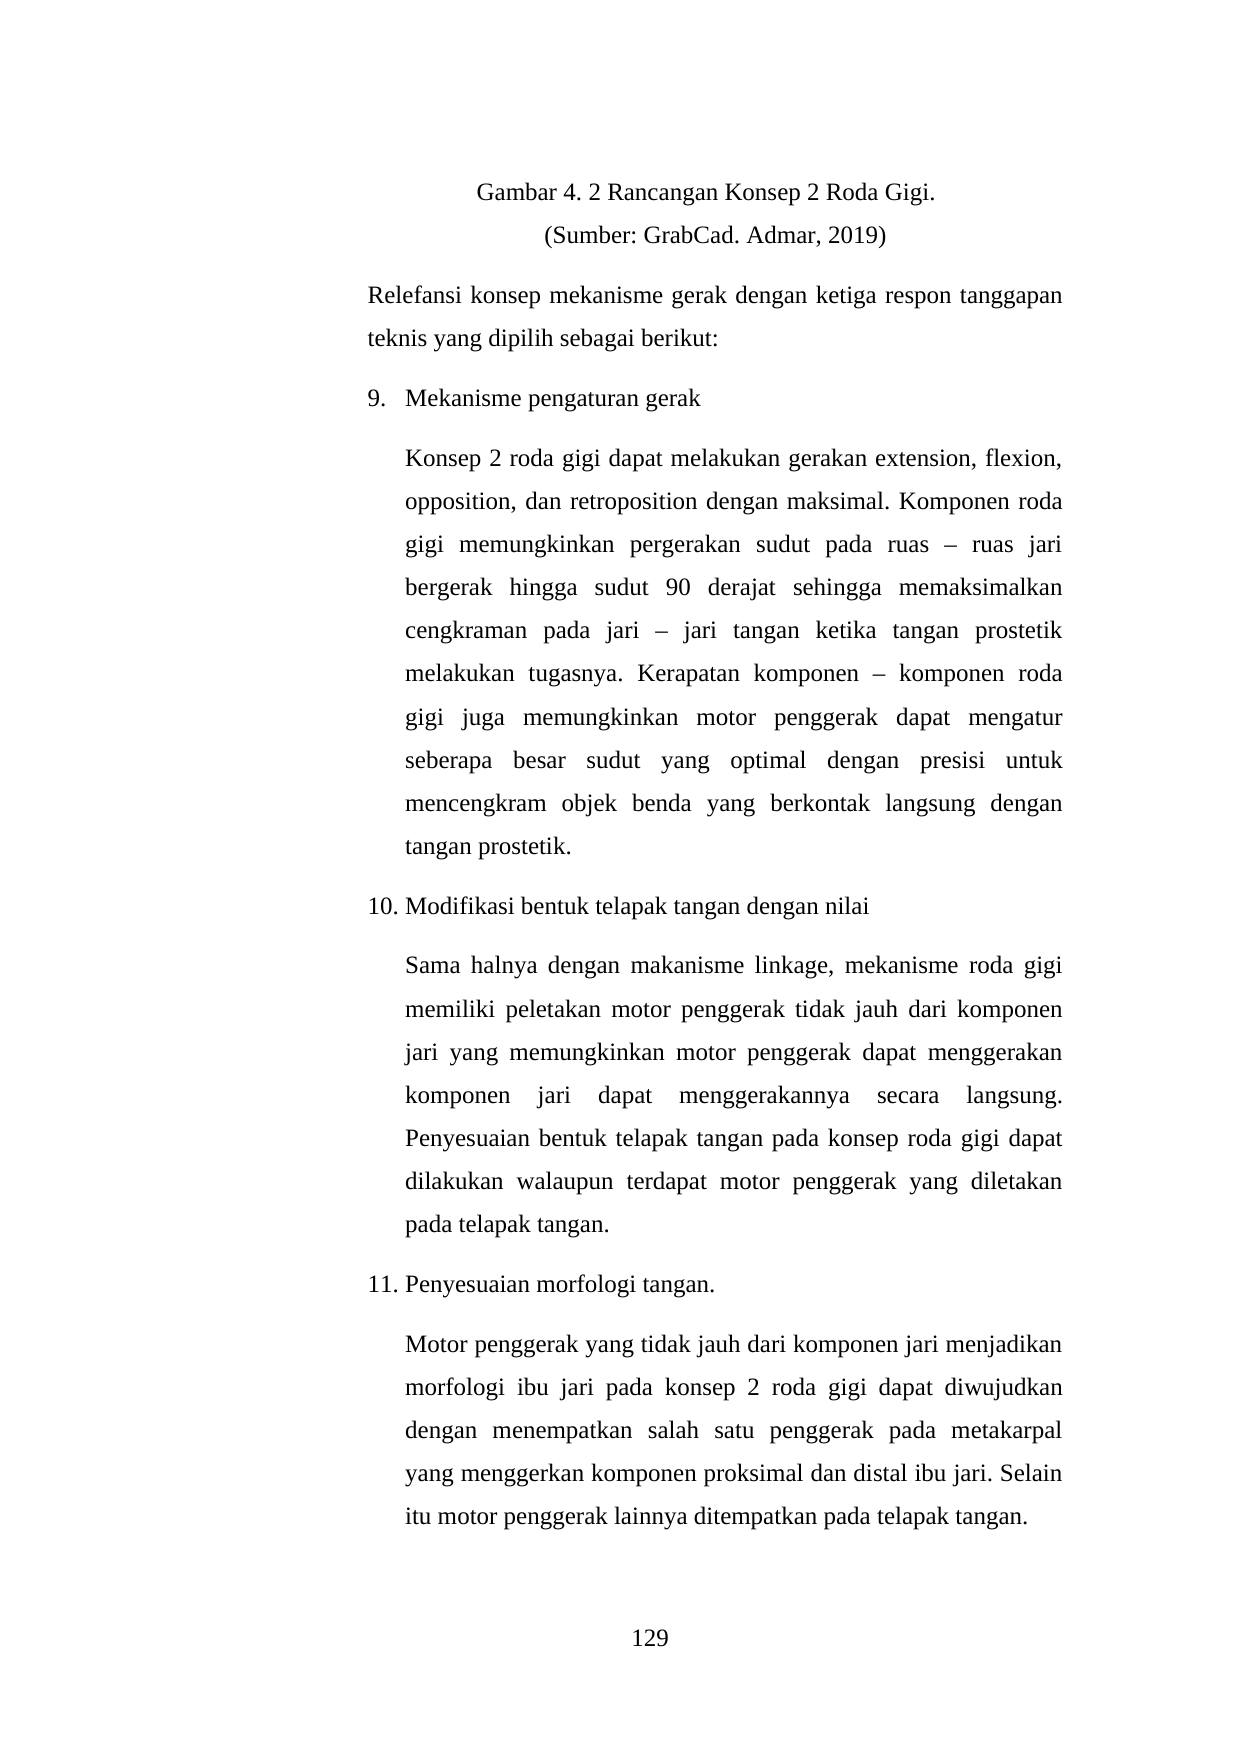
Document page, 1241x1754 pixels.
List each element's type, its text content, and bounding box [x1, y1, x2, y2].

text (Sumber: GrabCad. Admar, 2019) [367, 220, 1063, 249]
text Konsep 2 roda gigi dapat melakukan gerakan extension, flexion, opposition, dan retroposition dengan maksimal. Komponen roda gigi memungkinkan pergerakan sudut pada ruas – ruas jari bergerak hingga sudut 90 derajat sehingga memaksimalkan cengkraman pada jari – jari tangan ketika tangan prostetik melakukan tugasnya. Kerapatan komponen – komponen roda gigi juga memungkinkan motor penggerak dapat mengatur seberapa besar sudut yang optimal dengan presisi untuk mencengkram objek benda yang berkontak langsung dengan tangan prostetik. [405, 443, 1063, 860]
list Modifikasi bentuk telapak tangan dengan nilai [367, 891, 1063, 919]
list Mekanisme pengaturan gerak [367, 383, 1063, 412]
list Penyesuaian morfologi tangan. [367, 1269, 1063, 1298]
text Sama halnya dengan makanisme linkage, mekanisme roda gigi memiliki peletakan motor penggerak tidak jauh dari komponen jari yang memungkinkan motor penggerak dapat menggerakan komponen jari dapat menggerakannya secara langsung. Penyesuaian bentuk telapak tangan pada konsep roda gigi dapat dilakukan walaupun terdapat motor penggerak yang diletakan pada telapak tangan. [405, 951, 1063, 1238]
text Relefansi konsep mekanisme gerak dengan ketiga respon tanggapan teknis yang dipilih sebagai berikut: [367, 280, 1063, 352]
text Motor penggerak yang tidak jauh dari komponen jari menjadikan morfologi ibu jari pada konsep 2 roda gigi dapat diwujudkan dengan menempatkan salah satu penggerak pada metakarpal yang menggerkan komponen proksimal dan distal ibu jari. Selain itu motor penggerak lainnya ditempatkan pada telapak tangan. [405, 1329, 1063, 1530]
